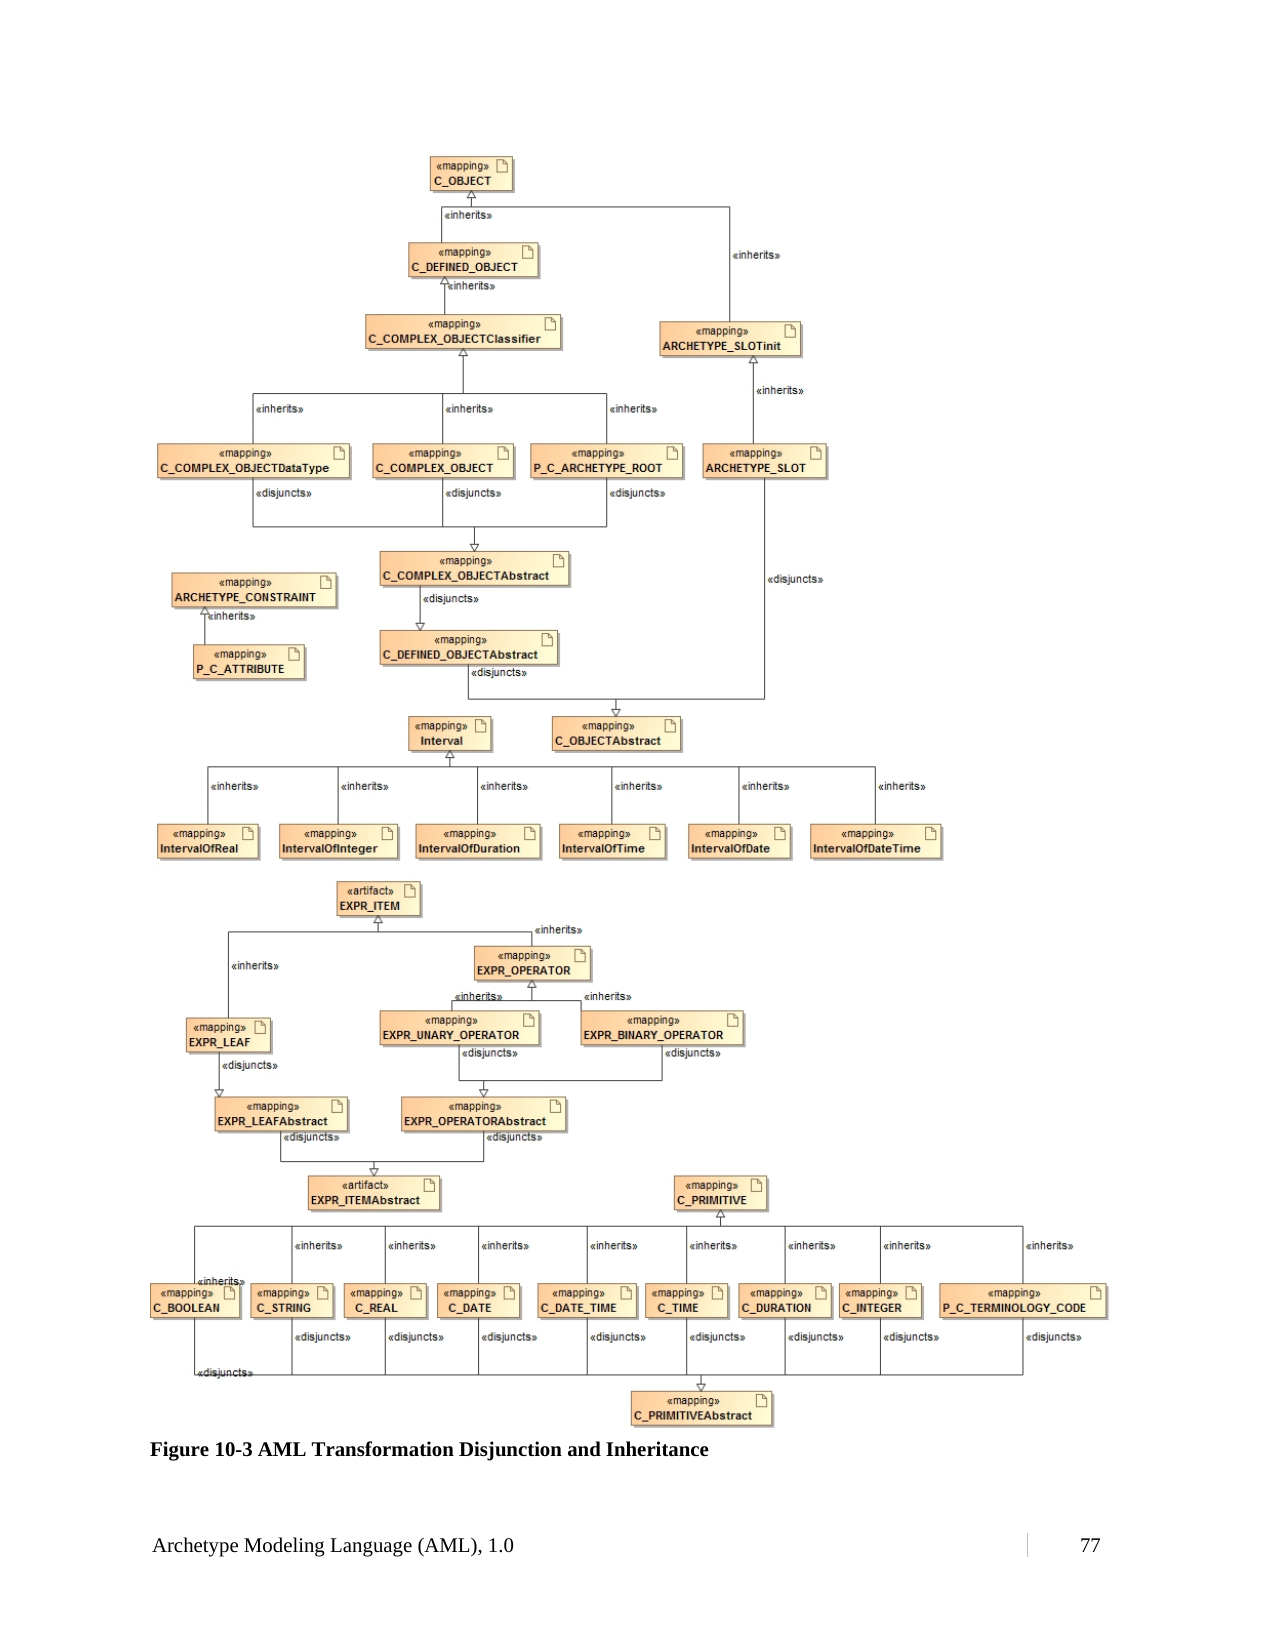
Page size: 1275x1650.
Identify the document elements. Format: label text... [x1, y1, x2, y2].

text Figure 10-3 AML Transformation Disjunction and Inheritance [150, 1438, 1125, 1461]
picture [150, 150, 1125, 1438]
